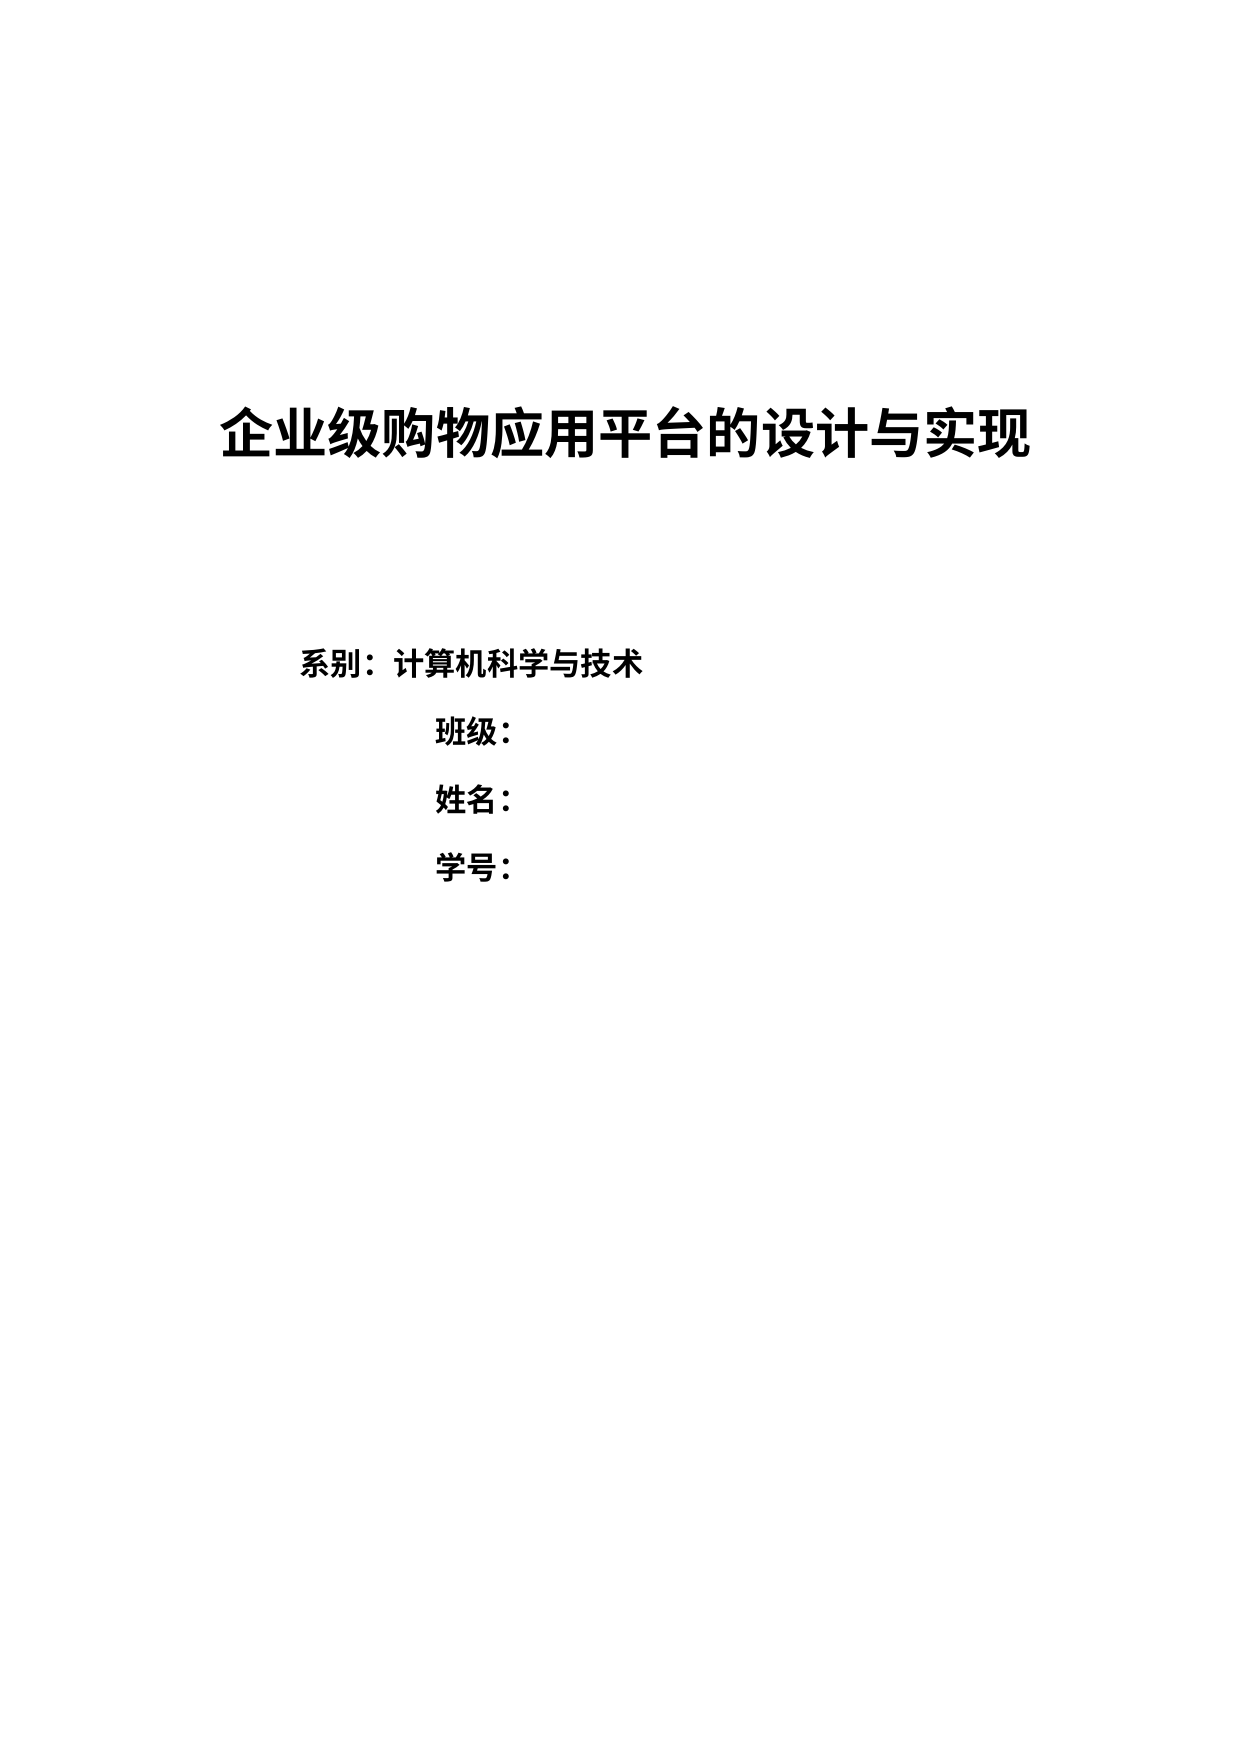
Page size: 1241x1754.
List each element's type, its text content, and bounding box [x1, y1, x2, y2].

text 学号： [153, 843, 1098, 888]
text 系别：计算机科学与技术 [153, 639, 1098, 684]
text 企业级购物应用平台的设计与实现 [153, 391, 1098, 469]
text 姓名： [153, 775, 1098, 820]
text 班级： [153, 707, 1098, 752]
